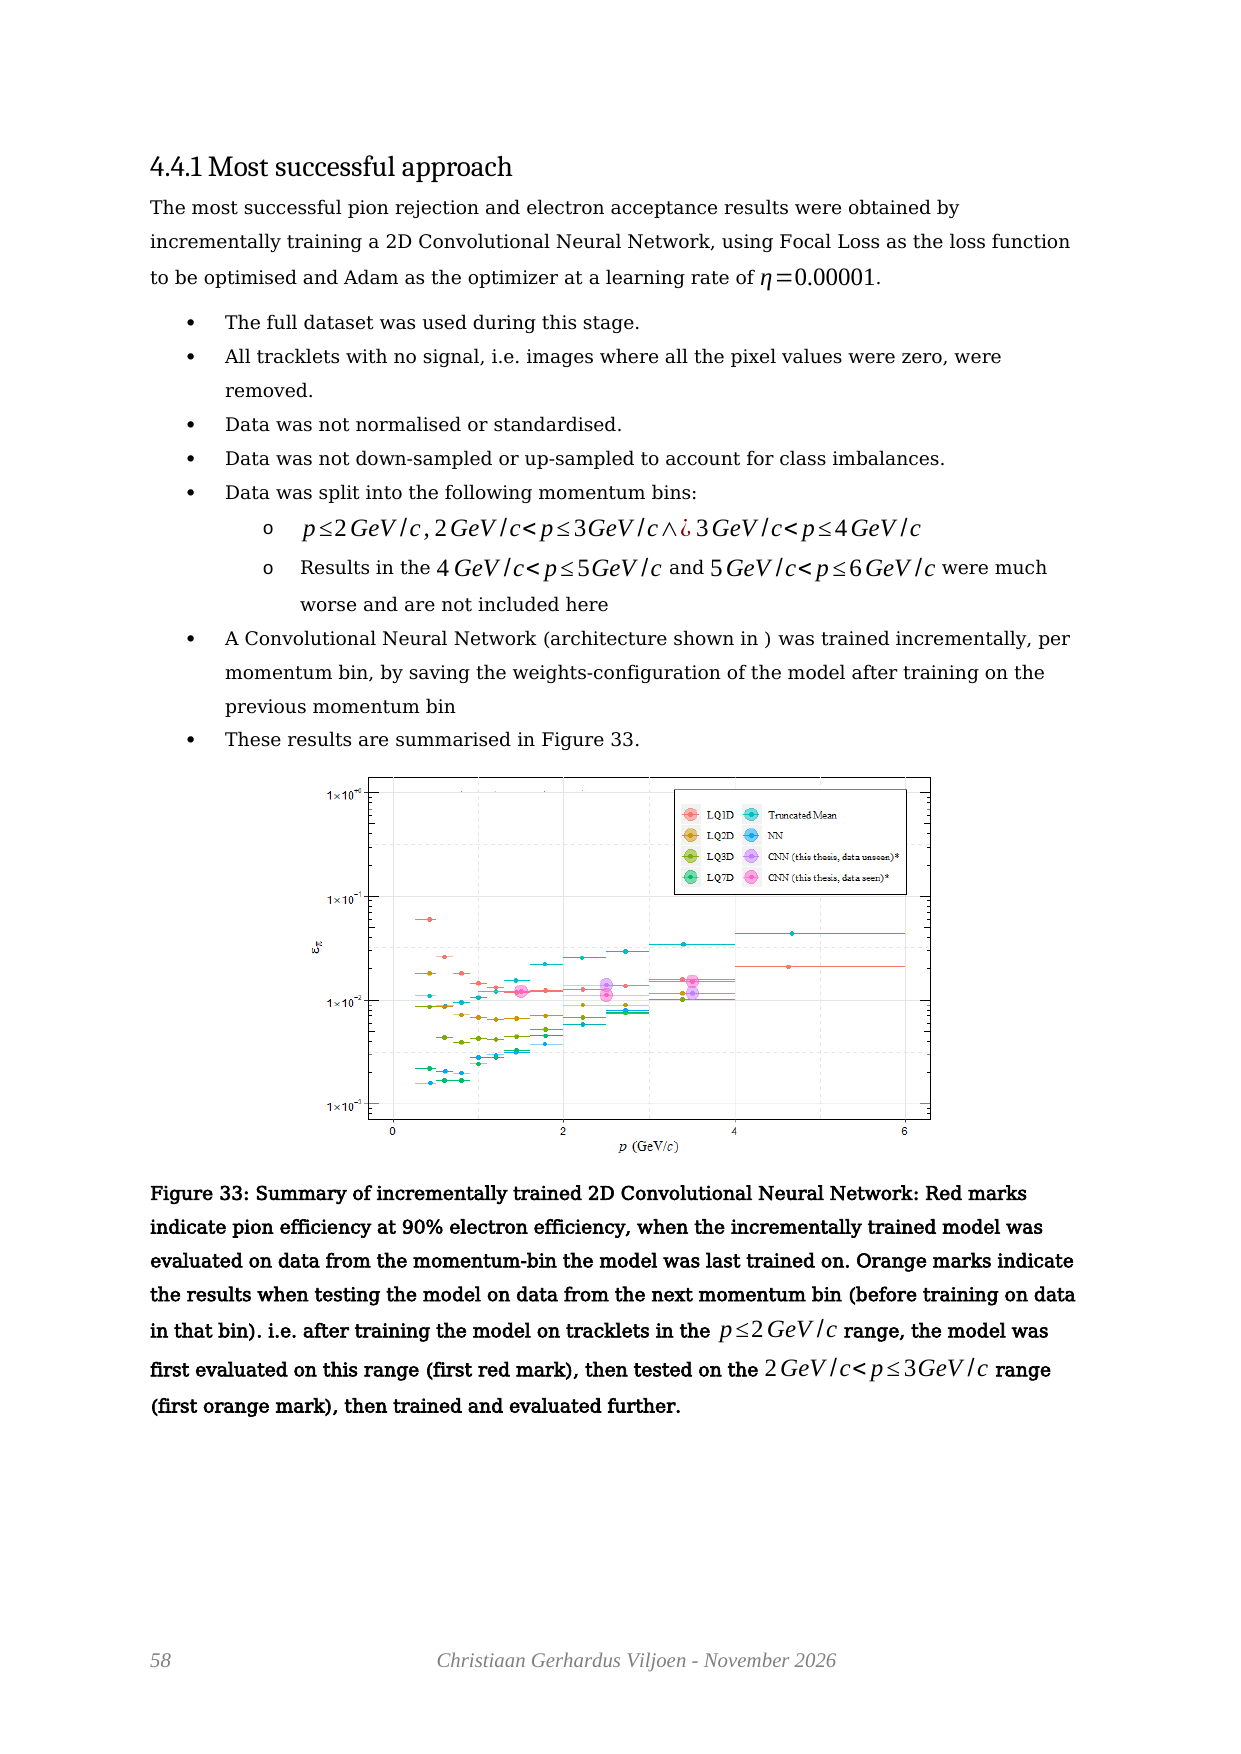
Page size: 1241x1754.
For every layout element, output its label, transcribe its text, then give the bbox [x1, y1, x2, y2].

list Data was not normalised or standardised. [187, 412, 1090, 435]
picture [303, 770, 937, 1162]
list These results are summarised in Figure 28. [187, 728, 1090, 751]
text The most successful pion rejection and electron acceptance results were obtained by incrementally training a 2D Convolutional Neural Network, using Focal Loss as the loss function to be optimised and Adam as the optimizer at a learning rate of . [150, 196, 1090, 291]
list All tracklets with no signal, i.e. images where all the pixel values were zero, were removed. [187, 345, 1090, 401]
list Data was not down-sampled or up-sampled to account for class imbalances. [187, 447, 1090, 469]
list A Convolutional Neural Network (architecture shown in ) was trained incrementally, per momentum bin, by saving the weights-configuration of the model after training on the previous momentum bin [187, 627, 1090, 717]
list The full dataset was used during this stage. [187, 311, 1090, 333]
text Figure 33: Summary of incrementally trained 2D Convolutional Neural Network: Red marks indicate pion efficiency at 90% electron efficiency, when the incrementally trained model was evaluated on data from the momentum-bin the model was last trained on. Orange marks indicate the results when testing the model on data from the next momentum bin (before training on data in that bin). i.e. after training the model on tracklets in the range, the model was first evaluated on this range (first red mark), then tested on the range (first orange mark), then trained and evaluated further. [150, 1181, 1090, 1416]
list Data was split into the following momentum bins: [187, 481, 1090, 503]
list Results in the and were much worse and are not included here [262, 554, 1090, 616]
subtitle Most successful approach [150, 150, 1090, 183]
